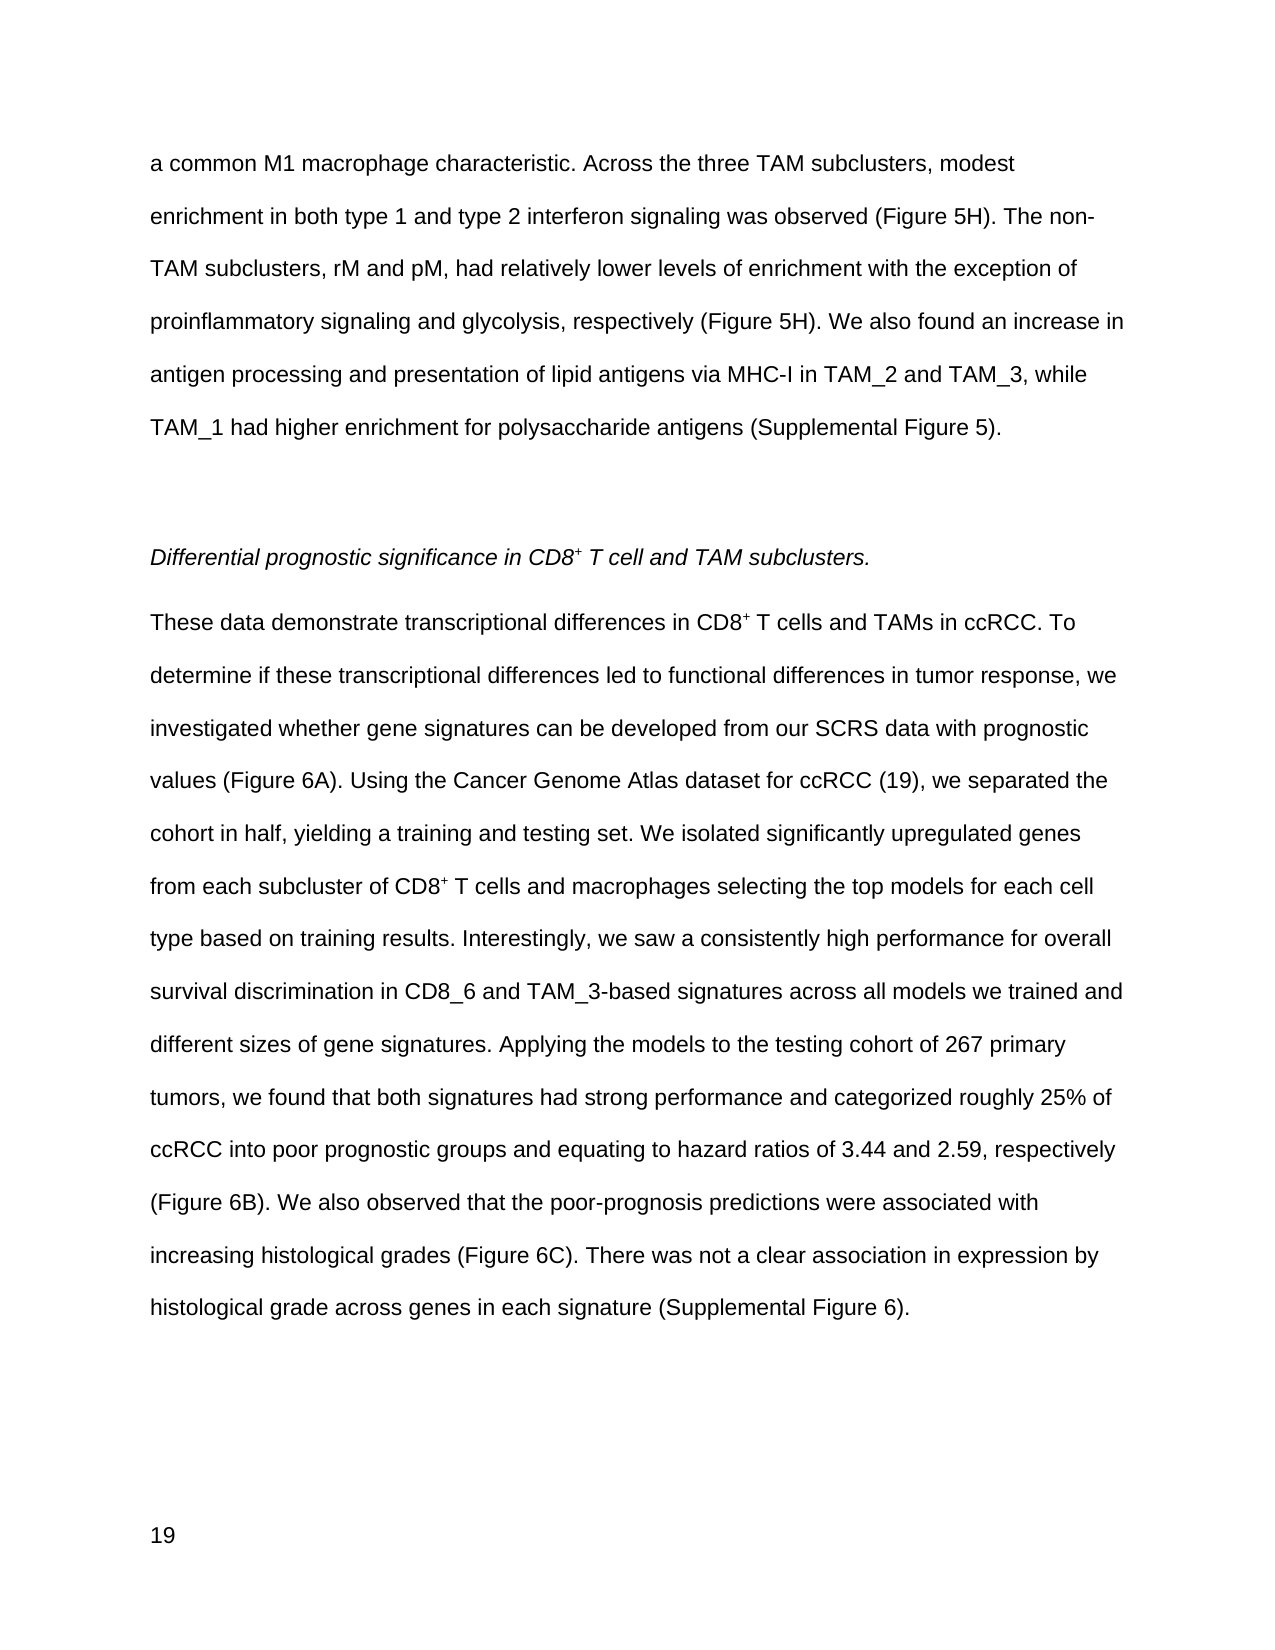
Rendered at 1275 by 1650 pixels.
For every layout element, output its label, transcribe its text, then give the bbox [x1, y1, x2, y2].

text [150, 150, 1125, 440]
text These data demonstrate transcriptional differences in CD8+ T cells and TAMs in ccRCC. To determine if these transcriptional differences led to functional differences in tumor response, we investigated whether gene signatures can be developed from our SCRS data with prognostic values (Figure 6A). Using the Cancer Genome Atlas dataset for ccRCC (19), we separated the cohort in half, yielding a training and testing set. We isolated significantly upregulated genes from each subcluster of CD8+ T cells and macrophages selecting the top models for each cell type based on training results. Interestingly, we saw a consistently high performance for overall survival discrimination in CD8_6 and TAM_3-based signatures across all models we trained and different sizes of gene signatures. Applying the models to the testing cohort of 267 primary tumors, we found that both signatures had strong performance and categorized roughly 25% of ccRCC into poor prognostic groups and equating to hazard ratios of 3.44 and 2.59, respectively (Figure 6B). We also observed that the poor-prognosis predictions were associated with increasing histological grades (Figure 6C). There was not a clear association in expression by histological grade across genes in each signature (Supplemental Figure 6). [150, 609, 1125, 1321]
text Differential prognostic significance in CD8+ T cell and TAM subclusters. [150, 544, 1125, 570]
